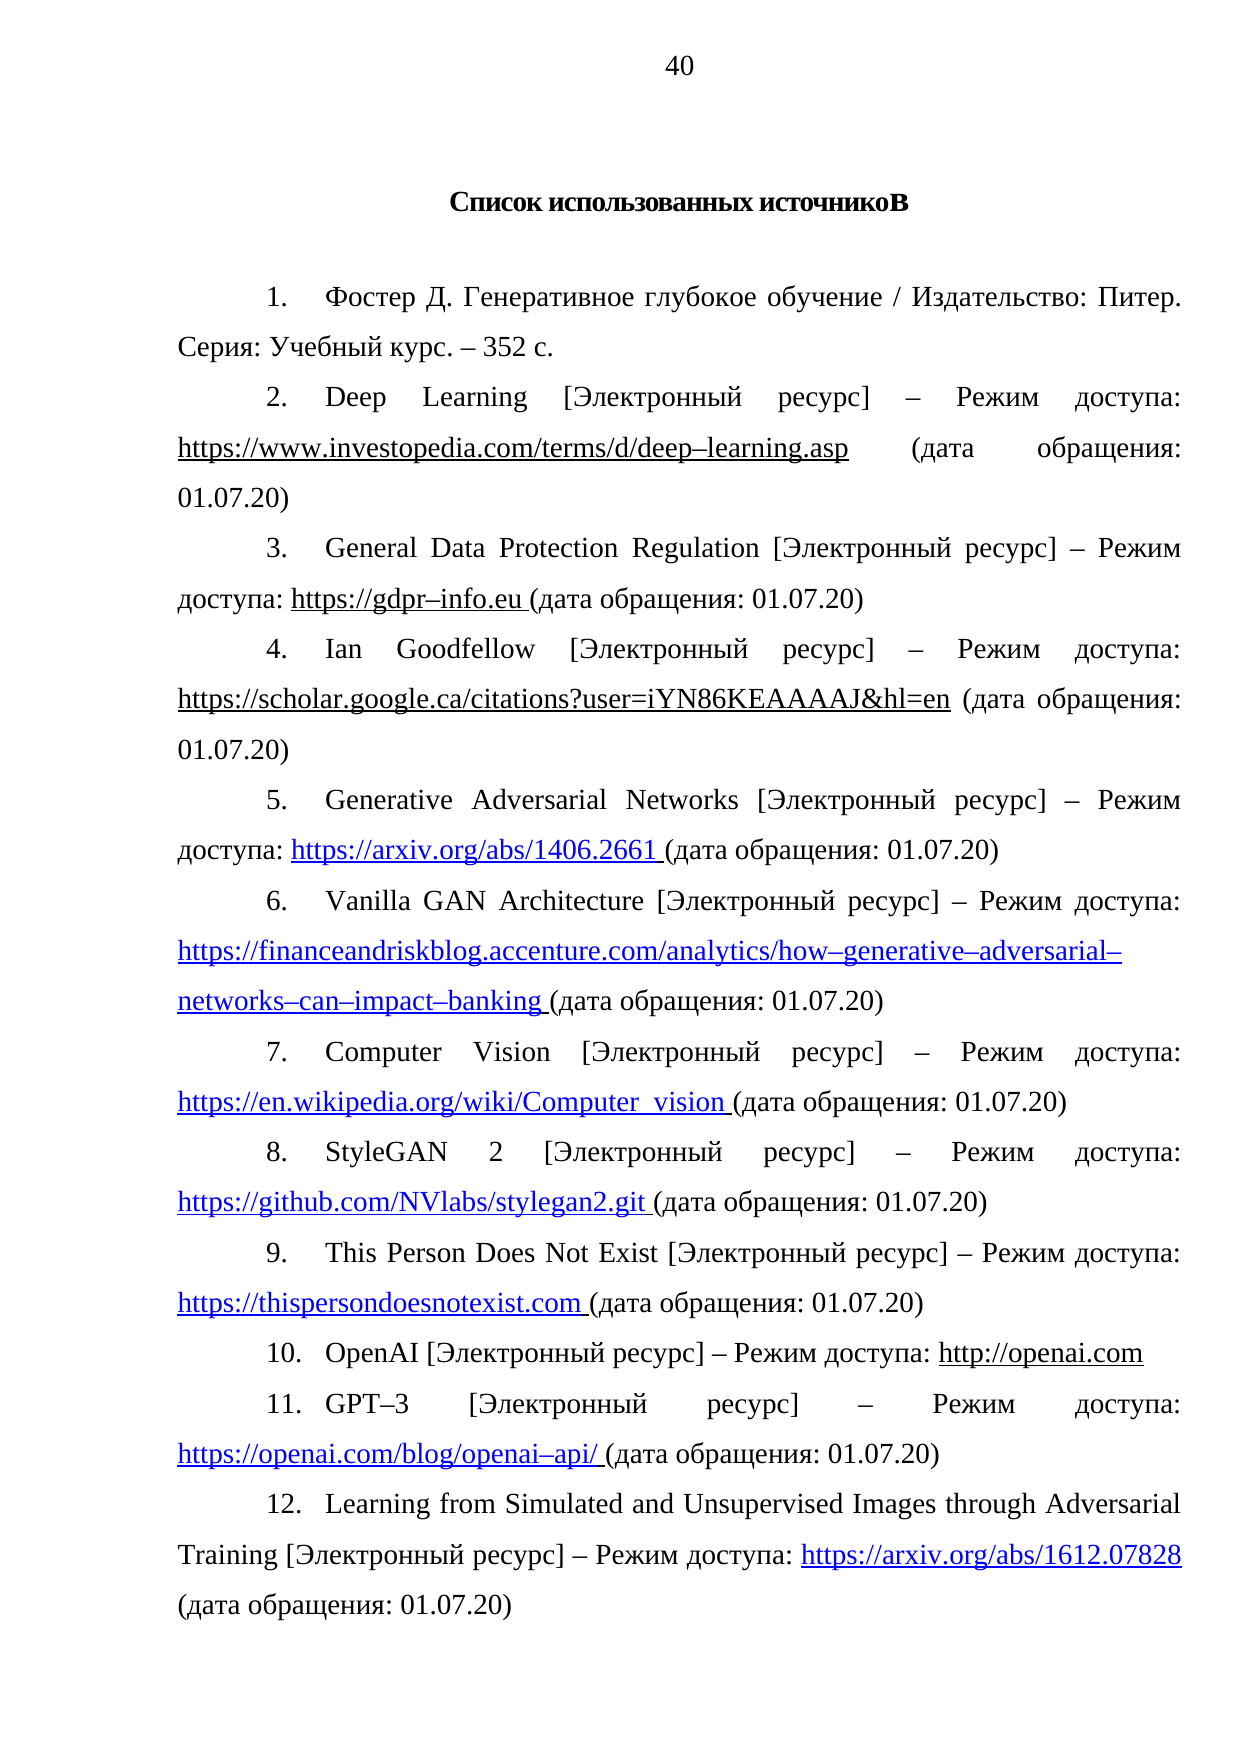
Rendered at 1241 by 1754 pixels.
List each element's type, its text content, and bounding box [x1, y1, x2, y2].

text Список использованных источников [177, 177, 1182, 220]
list This Person Does Not Exist [Электронный ресурс] – Режим доступа: https://thispersondoesnotexist.com (дата обращения: 01.07.20) [177, 1235, 1182, 1319]
list StyleGAN 2 [Электронный ресурс] – Режим доступа: https://github.com/NVlabs/stylegan2.git (дата обращения: 01.07.20) [177, 1134, 1182, 1218]
list Deep Learning [Электронный ресурс] – Режим доступа: https://www.investopedia.com/terms/d/deep–learning.asp (дата обращения: 01.07.20) [177, 379, 1182, 514]
list General Data Protection Regulation [Электронный ресурс] – Режим доступа: https://gdpr–info.eu (дата обращения: 01.07.20) [177, 531, 1182, 614]
list OpenAI [Электронный ресурс] – Режим доступа: http://openai.com [177, 1336, 1182, 1369]
list Generative Adversarial Networks [Электронный ресурс] – Режим доступа: https://arxiv.org/abs/1406.2661 (дата обращения: 01.07.20) [177, 782, 1182, 866]
list Computer Vision [Электронный ресурс] – Режим доступа: https://en.wikipedia.org/wiki/Computer_vision (дата обращения: 01.07.20) [177, 1034, 1182, 1117]
list GPT–3 [Электронный ресурс] – Режим доступа: https://openai.com/blog/openai–api/ (дата обращения: 01.07.20) [177, 1386, 1182, 1470]
list Vanilla GAN Architecture [Электронный ресурс] – Режим доступа: https://financeandriskblog.accenture.com/analytics/how–generative–adversarial–networks–can–impact–banking (дата обращения: 01.07.20) [177, 883, 1182, 1017]
list Learning from Simulated and Unsupervised Images through Adversarial Training [Электронный ресурс] – Режим доступа: https://arxiv.org/abs/1612.07828 (дата обращения: 01.07.20) [177, 1486, 1182, 1621]
list Ian Goodfellow [Электронный ресурс] – Режим доступа: https://scholar.google.ca/citations?user=iYN86KEAAAAJ&hl=en (дата обращения: 01.07.20) [177, 631, 1182, 765]
list Фостер Д. Генеративное глубокое обучение / Издательство: Питер. Серия: Учебный курс. – 352 с. [177, 279, 1182, 363]
